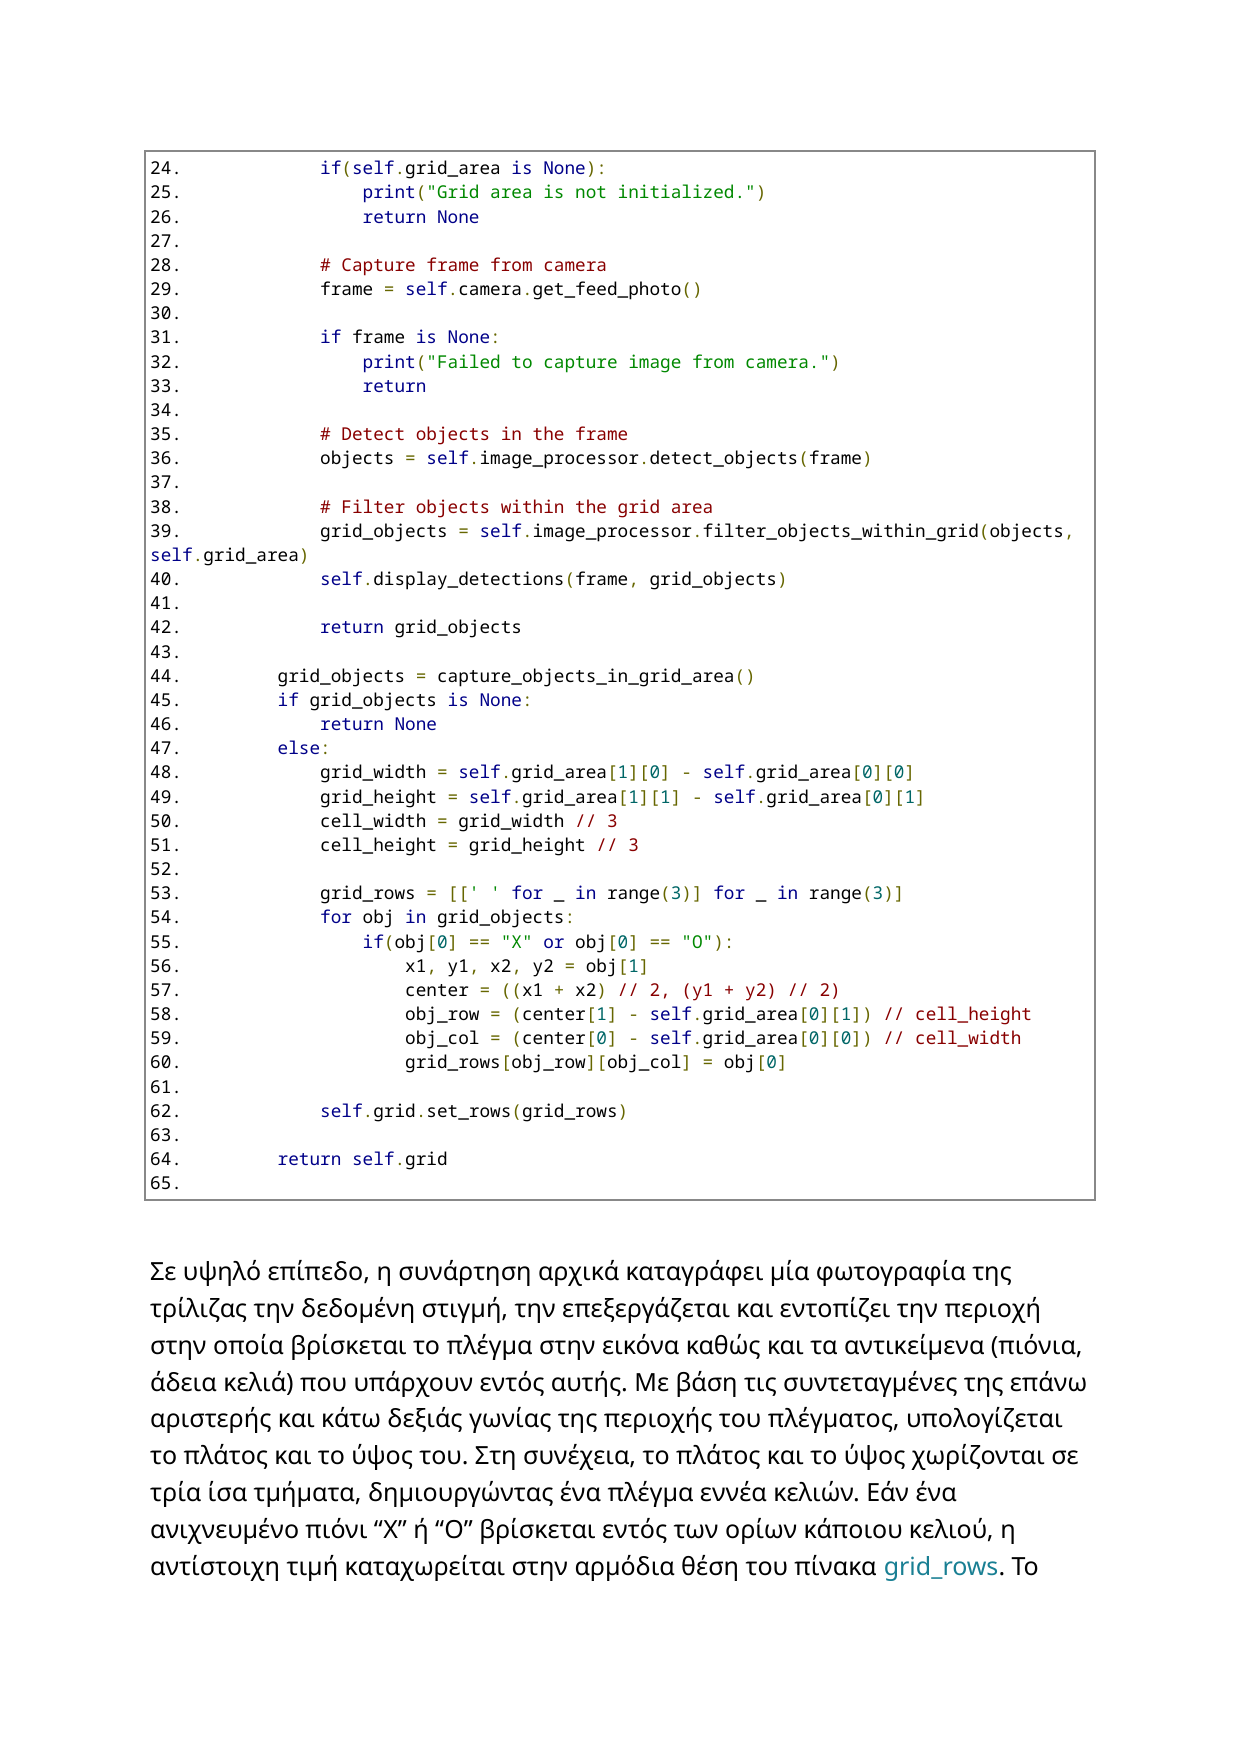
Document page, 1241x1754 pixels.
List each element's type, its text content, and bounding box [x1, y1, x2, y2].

text 53. grid_rows = [[' ' for _ in range(3)] for _ in range(3)] [150, 881, 1090, 905]
text 65. [146, 1165, 1094, 1199]
text 36. objects = self.image_processor.detect_objects(frame) [150, 446, 1090, 470]
text 30. [150, 301, 1090, 325]
text 31. if frame is None: [150, 325, 1090, 349]
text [150, 1254, 1090, 1582]
text 37. [150, 470, 1090, 494]
text 25. print("Grid area is not initialized.") [150, 180, 1090, 204]
text 52. [150, 857, 1090, 881]
text 32. print("Failed to capture image from camera.") [150, 349, 1090, 373]
text 38. # Filter objects within the grid area [150, 494, 1090, 518]
text 56. x1, y1, x2, y2 = obj[1] [150, 953, 1090, 977]
text 28. # Capture frame from camera [150, 252, 1090, 277]
text 64. return self.grid [150, 1147, 1090, 1165]
text 33. return [150, 373, 1090, 397]
text 48. grid_width = self.grid_area[1][0] - self.grid_area[0][0] [150, 760, 1090, 784]
text 50. cell_width = grid_width // 3 [150, 808, 1090, 832]
text 27. [150, 228, 1090, 252]
text 60. grid_rows[obj_row][obj_col] = obj[0] [150, 1050, 1090, 1074]
text 34. [150, 397, 1090, 422]
text 35. # Detect objects in the frame [150, 422, 1090, 446]
text 54. for obj in grid_objects: [150, 905, 1090, 929]
text 63. [150, 1122, 1090, 1147]
text 62. self.grid.set_rows(grid_rows) [150, 1098, 1090, 1122]
text 49. grid_height = self.grid_area[1][1] - self.grid_area[0][1] [150, 784, 1090, 808]
text 24. if(self.grid_area is None): [146, 152, 1094, 180]
text 29. frame = self.camera.get_feed_photo() [150, 277, 1090, 301]
text 40. self.display_detections(frame, grid_objects) [150, 567, 1090, 591]
text 59. obj_col = (center[0] - self.grid_area[0][0]) // cell_width [150, 1026, 1090, 1050]
text 44. grid_objects = capture_objects_in_grid_area() [150, 663, 1090, 687]
text 26. return None [150, 204, 1090, 228]
text 45. if grid_objects is None: [150, 687, 1090, 712]
text 61. [150, 1074, 1090, 1098]
text 41. [150, 591, 1090, 615]
text 51. cell_height = grid_height // 3 [150, 832, 1090, 857]
text 46. return None [150, 712, 1090, 736]
text 57. center = ((x1 + x2) // 2, (y1 + y2) // 2) [150, 977, 1090, 1002]
text 55. if(obj[0] == "X" or obj[0] == "O"): [150, 929, 1090, 953]
text 43. [150, 639, 1090, 663]
text 42. return grid_objects [150, 615, 1090, 639]
text 47. else: [150, 736, 1090, 760]
text 39. grid_objects = self.image_processor.filter_objects_within_grid(objects, self.grid_area) [150, 518, 1090, 567]
text 58. obj_row = (center[1] - self.grid_area[0][1]) // cell_height [150, 1002, 1090, 1026]
